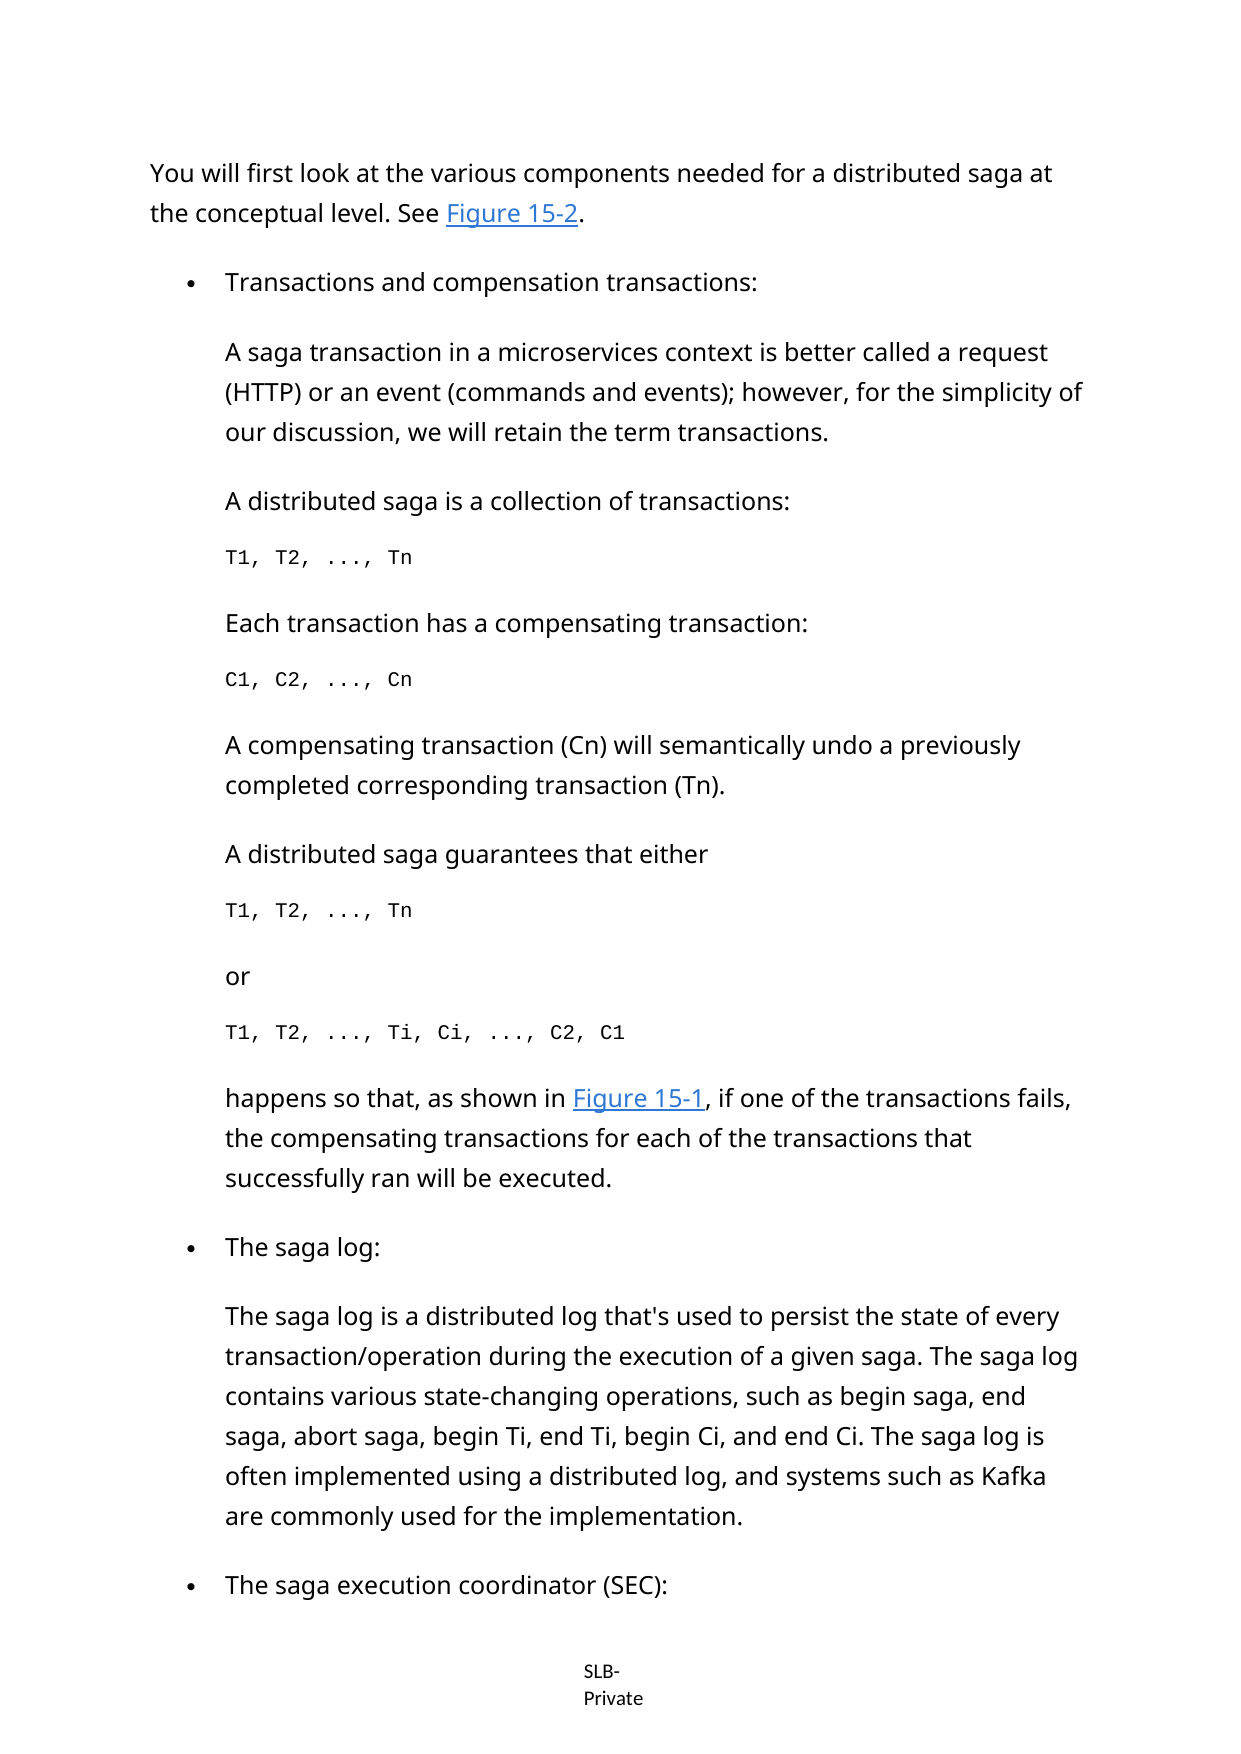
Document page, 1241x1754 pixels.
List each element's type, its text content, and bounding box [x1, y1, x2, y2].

text The saga log is a distributed log that's used to persist the state of every transaction/operation during the execution of a given saga. The saga log contains various state-changing operations, such as begin saga, end saga, abort saga, begin Ti, end Ti, begin Ci, and end Ci. The saga log is often implemented using a distributed log, and systems such as Kafka are commonly used for the implementation. [225, 1293, 1090, 1533]
text happens so that, as shown in Figure 15-1, if one of the transactions fails, the compensating transactions for each of the transactions that successfully ran will be executed. [225, 1074, 1090, 1194]
list Transactions and compensation transactions: [187, 259, 1090, 299]
text T1, T2, ..., Tn [225, 547, 1090, 570]
text or [225, 953, 1090, 993]
text A compensating transaction (Cn) will semantically undo a previously completed corresponding transaction (Tn). [225, 721, 1090, 801]
text You will first look at the various components needed for a distributed saga at the conceptual level. See Figure 15-2. [150, 150, 1090, 230]
list The saga log: [187, 1224, 1090, 1264]
text A saga transaction in a microservices context is better called a request (HTTP) or an event (commands and events); however, for the simplicity of our discussion, we will retain the term transactions. [225, 328, 1090, 448]
text A distributed saga guarantees that either [225, 831, 1090, 871]
text T1, T2, ..., Ti, Ci, ..., C2, C1 [225, 1022, 1090, 1045]
text T1, T2, ..., Tn [225, 900, 1090, 923]
text A distributed saga is a collection of transactions: [225, 477, 1090, 517]
text C1, C2, ..., Cn [225, 669, 1090, 692]
list The saga execution coordinator (SEC): [187, 1562, 1090, 1602]
text Each transaction has a compensating transaction: [225, 599, 1090, 639]
